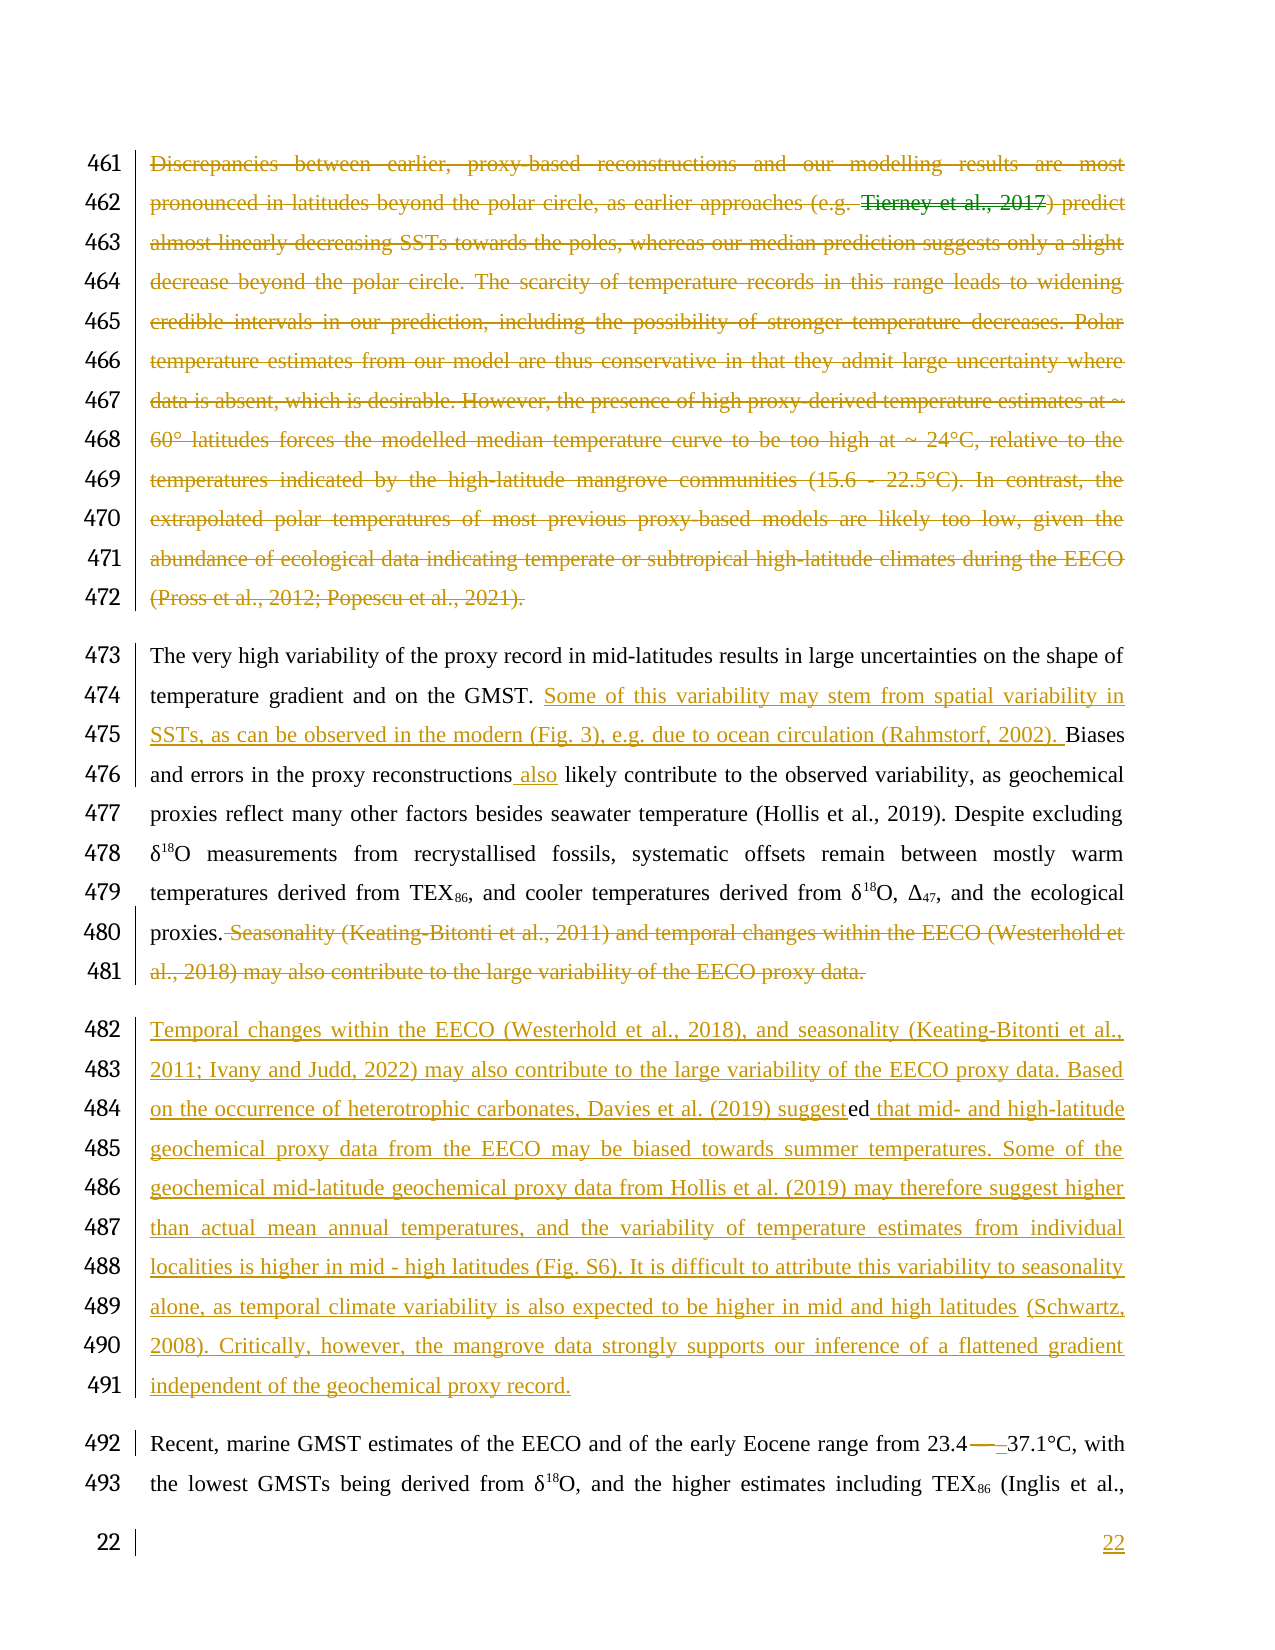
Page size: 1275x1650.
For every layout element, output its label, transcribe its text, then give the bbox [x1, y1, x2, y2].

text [150, 1430, 1125, 1496]
text ed [150, 1238, 1125, 1276]
text ed [150, 1356, 1125, 1398]
text ed [150, 1017, 1125, 1197]
text ed [150, 1199, 1125, 1237]
text ed [150, 1278, 1125, 1355]
text The very high variability of the proxy record in mid-latitudes results in large uncertainties on the shape of temperature gradient and on the GMST. Biases and errors in the proxy reconstructions likely contribute to the observed variability, as geochemical proxies reflect many other factors besides seawater temperature (Hollis et al., 2019). Despite excluding δ18O measurements from recrystallised fossils, systematic offsets remain between mostly warm temperatures derived from TEX86, and cooler temperatures derived from δ18O, Δ47, and the ecological proxies. [150, 642, 1125, 985]
